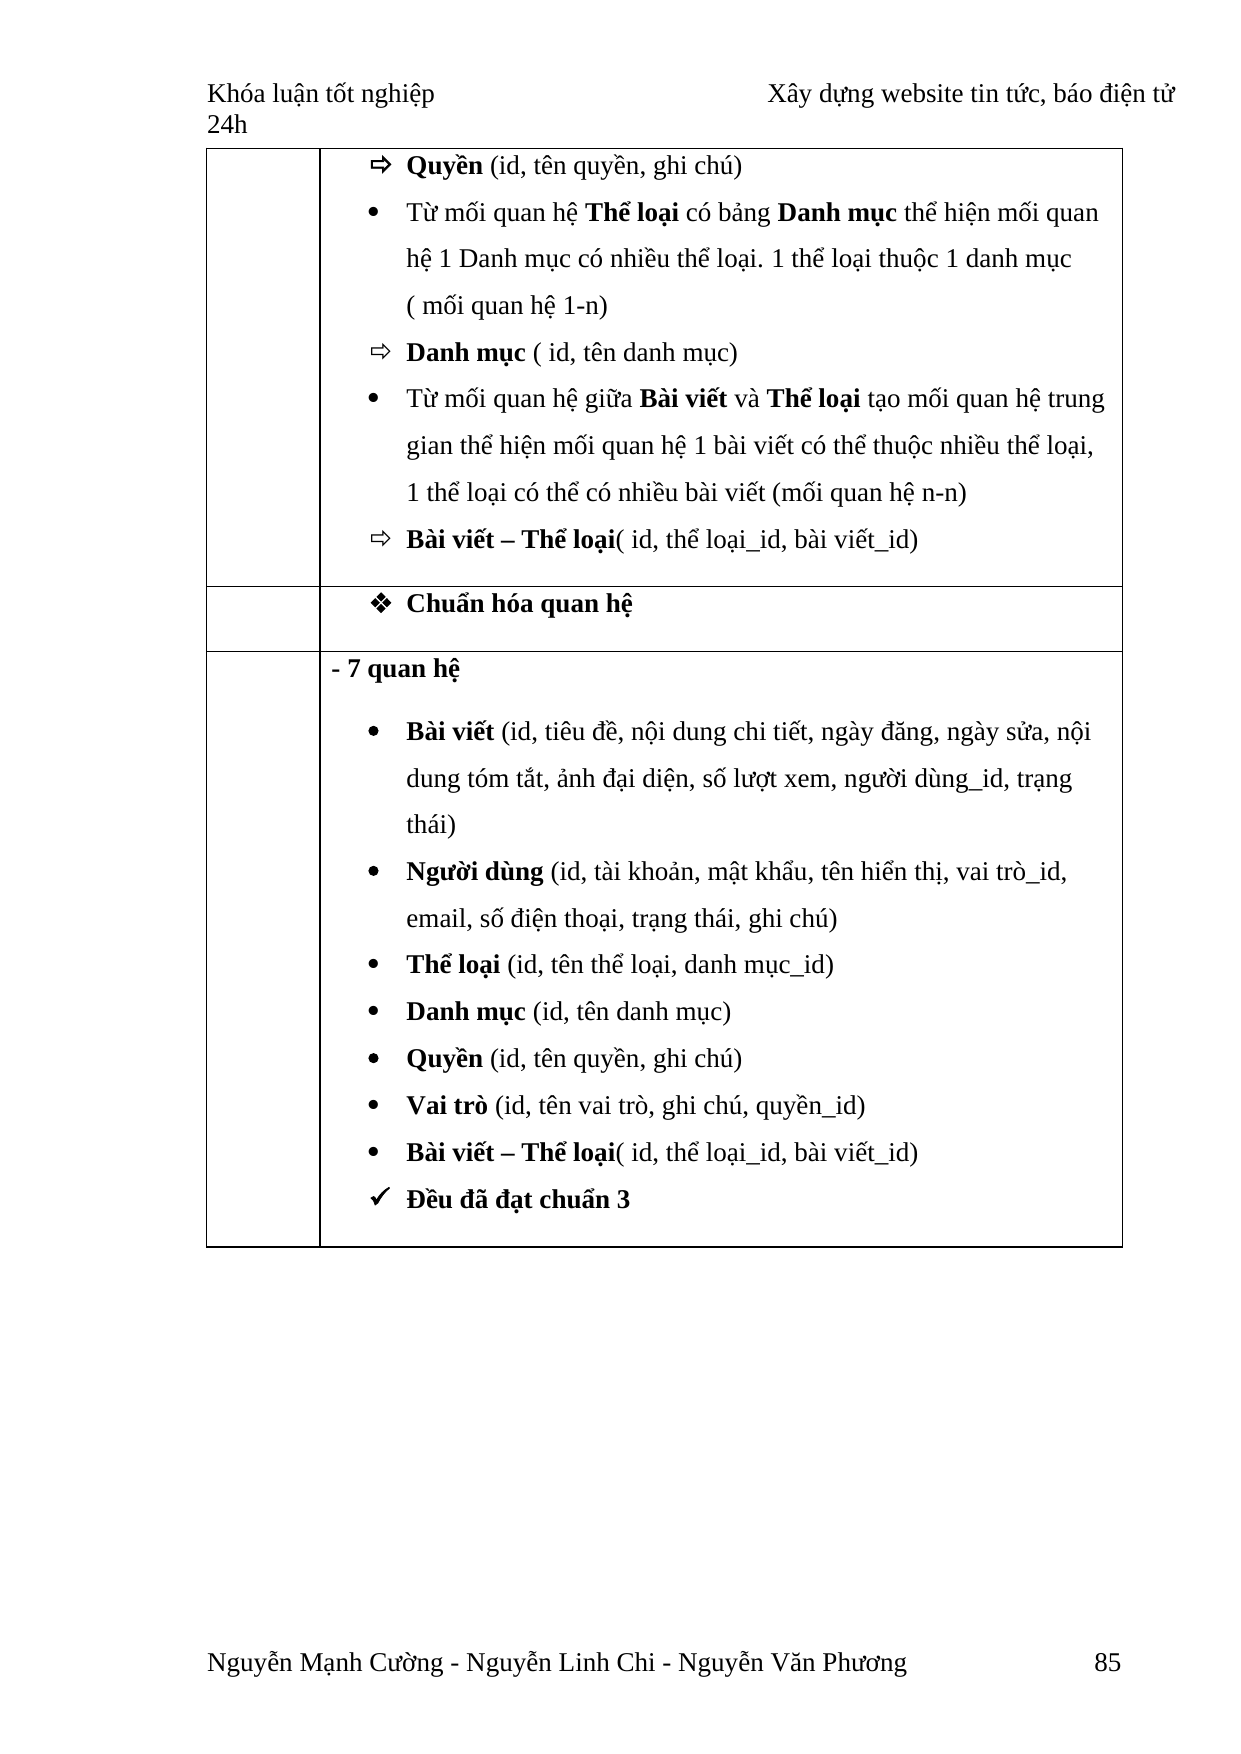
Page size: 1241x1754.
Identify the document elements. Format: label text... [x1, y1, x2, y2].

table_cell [321, 149, 1122, 586]
table_cell Chuẩn hóa quan hệ [321, 587, 1122, 651]
table_cell [207, 587, 319, 651]
table_cell [207, 652, 319, 1246]
table_cell - 7 quan hệ Bài viết (id, tiêu đề, nội dung chi tiết, ngày đăng, ngày sửa, nội dung tóm tắt, ảnh đại diện, số lượt xem, người dùng_id, trạng thái) Người dùng (id, tài khoản, mật khẩu, tên hiển thị, vai trò_id, email, số điện thoại, trạng thái, ghi chú) Thể loại (id, tên thể loại, danh mục_id) Danh mục (id, tên danh mục) Quyền (id, tên quyền, ghi chú) Vai trò (id, tên vai trò, ghi chú, quyền_id) Bài viết – Thể loại( id, thể loại_id, bài viết_id) Đều đã đạt chuẩn 3 [321, 652, 1122, 1246]
table_cell [207, 149, 319, 586]
